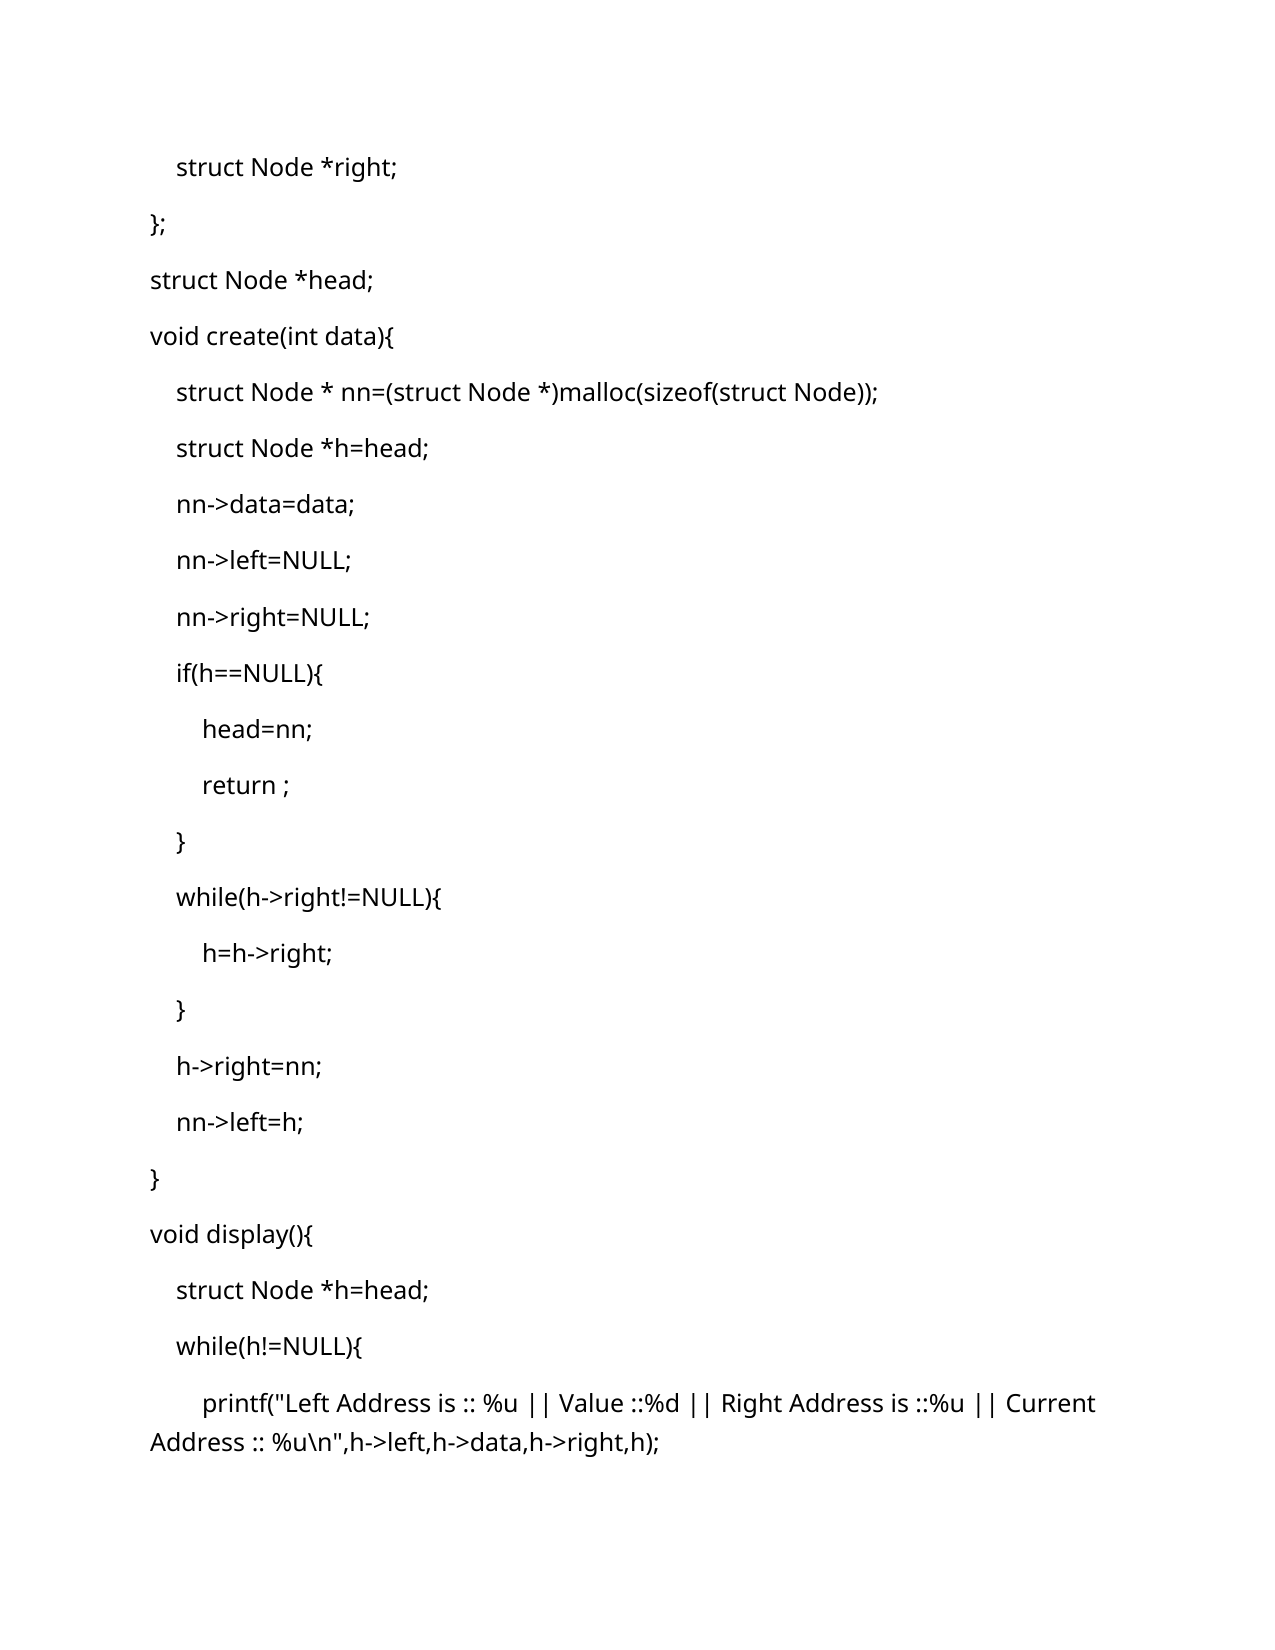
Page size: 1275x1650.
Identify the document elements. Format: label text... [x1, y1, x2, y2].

text h=h->right; [150, 936, 1125, 970]
text struct Node * nn=(struct Node *)malloc(sizeof(struct Node)); [150, 374, 1125, 409]
text void display(){ [150, 1217, 1125, 1251]
text struct Node *h=head; [150, 431, 1125, 465]
text } [150, 824, 1125, 858]
text } [150, 992, 1125, 1026]
text nn->data=data; [150, 487, 1125, 521]
text while(h->right!=NULL){ [150, 880, 1125, 914]
text if(h==NULL){ [150, 655, 1125, 689]
text while(h!=NULL){ [150, 1329, 1125, 1363]
text void create(int data){ [150, 318, 1125, 352]
text } [150, 1161, 1125, 1195]
text nn->left=NULL; [150, 543, 1125, 577]
text struct Node *h=head; [150, 1273, 1125, 1307]
text printf("Left Address is :: %u || Value ::%d || Right Address is ::%u || Current Address :: %u\n",h->left,h->data,h->right,h); [150, 1385, 1125, 1459]
text nn->left=h; [150, 1104, 1125, 1138]
text head=nn; [150, 711, 1125, 746]
text struct Node *right; [150, 150, 1125, 184]
text }; [150, 206, 1125, 240]
text nn->right=NULL; [150, 599, 1125, 633]
text h->right=nn; [150, 1048, 1125, 1082]
text return ; [150, 768, 1125, 802]
text struct Node *head; [150, 262, 1125, 296]
